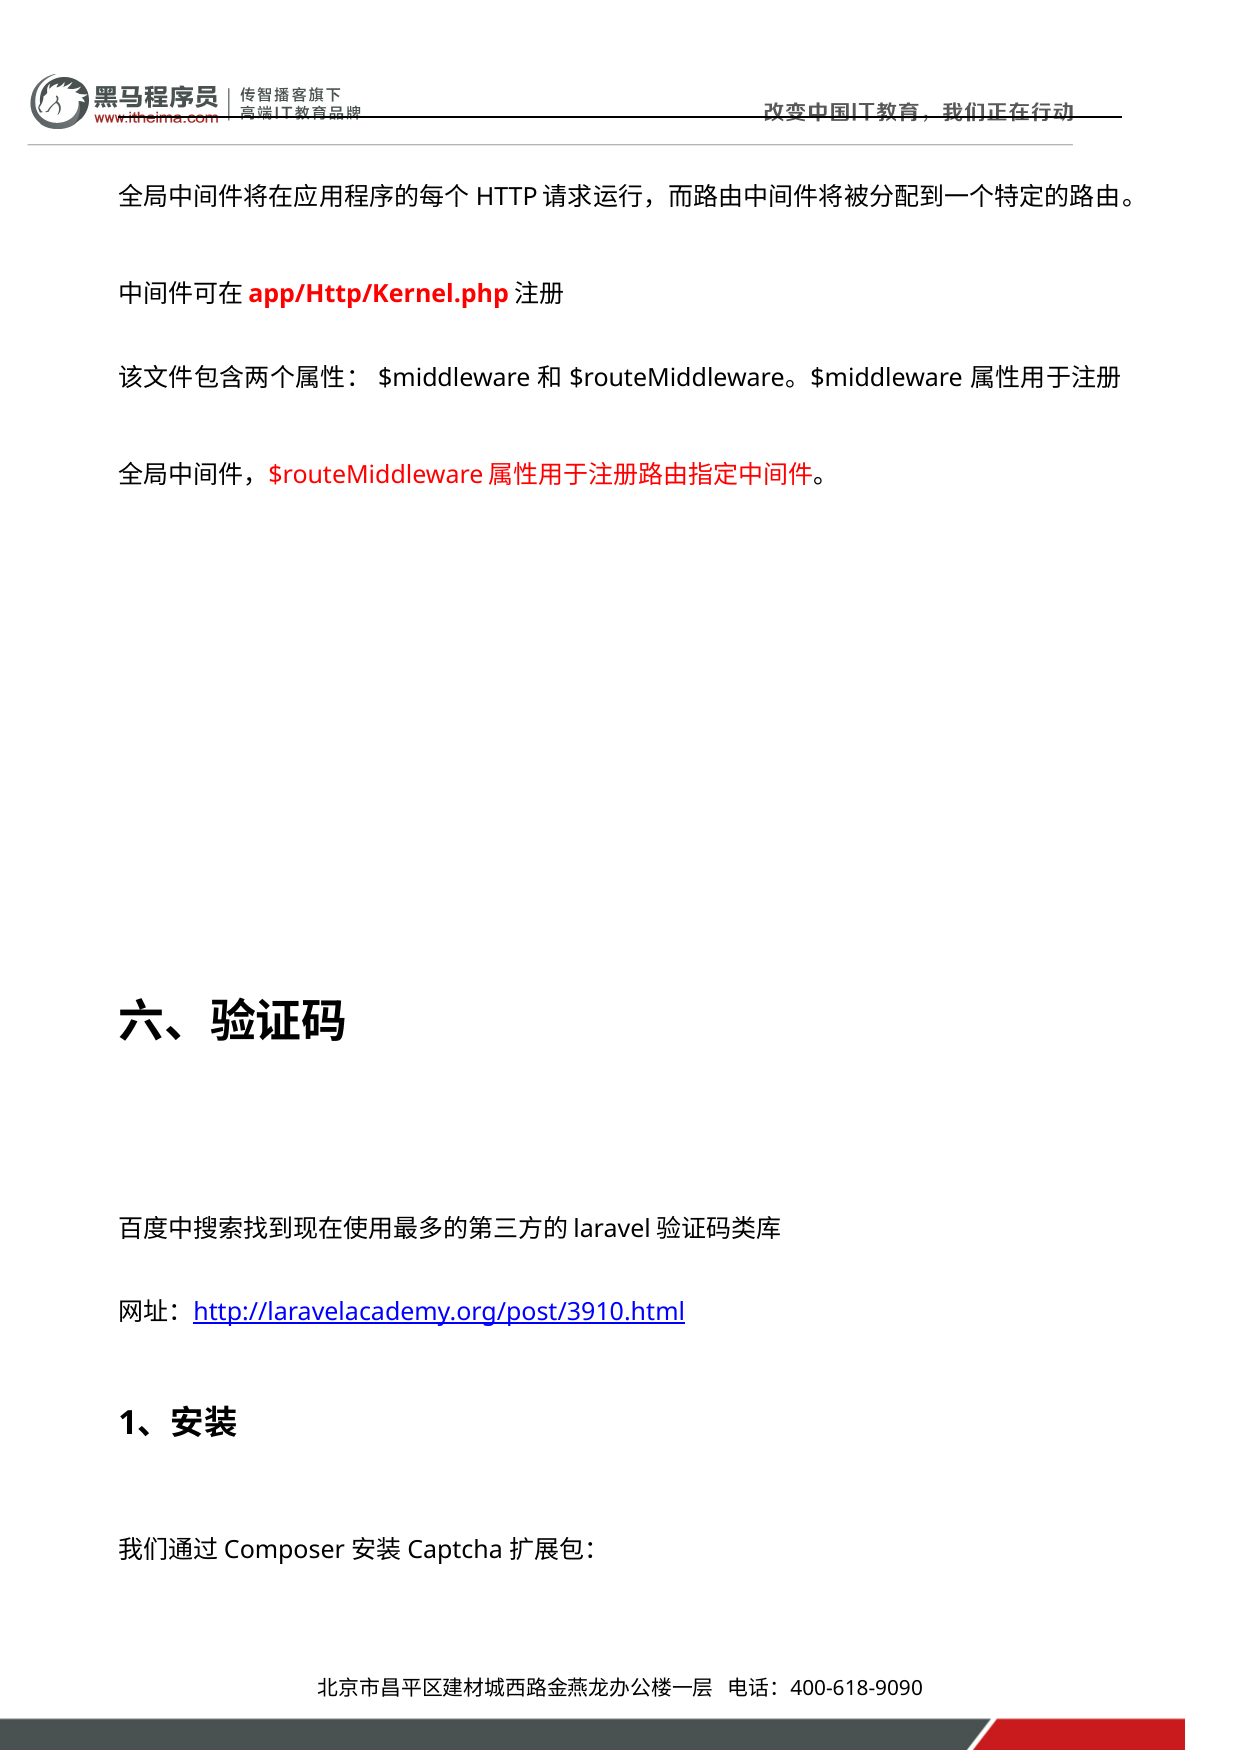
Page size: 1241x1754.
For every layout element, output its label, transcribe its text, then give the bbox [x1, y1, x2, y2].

text 百度中搜索找到现在使用最多的第三方的laravel验证码类库 [118, 1194, 1122, 1259]
picture [0, 1659, 1186, 1750]
text 该文件包含两个属性： $middleware 和 $routeMiddleware。$middleware 属性用于注册全局中间件，$routeMiddleware属性用于注册路由指定中间件。 [118, 343, 1122, 505]
text 全局中间件将在应用程序的每个HTTP请求运行，而路由中间件将被分配到一个特定的路由。中间件可在app/Http/Kernel.php注册 [118, 162, 1122, 324]
subtitle 1、安装 [118, 1387, 1122, 1452]
subtitle 六、验证码 [118, 968, 1122, 1066]
picture [0, 3, 1176, 153]
text 网址：http://laravelacademy.org/post/3910.html [118, 1277, 1122, 1342]
text 我们通过 Composer 安装 Captcha 扩展包： [118, 1515, 1122, 1580]
